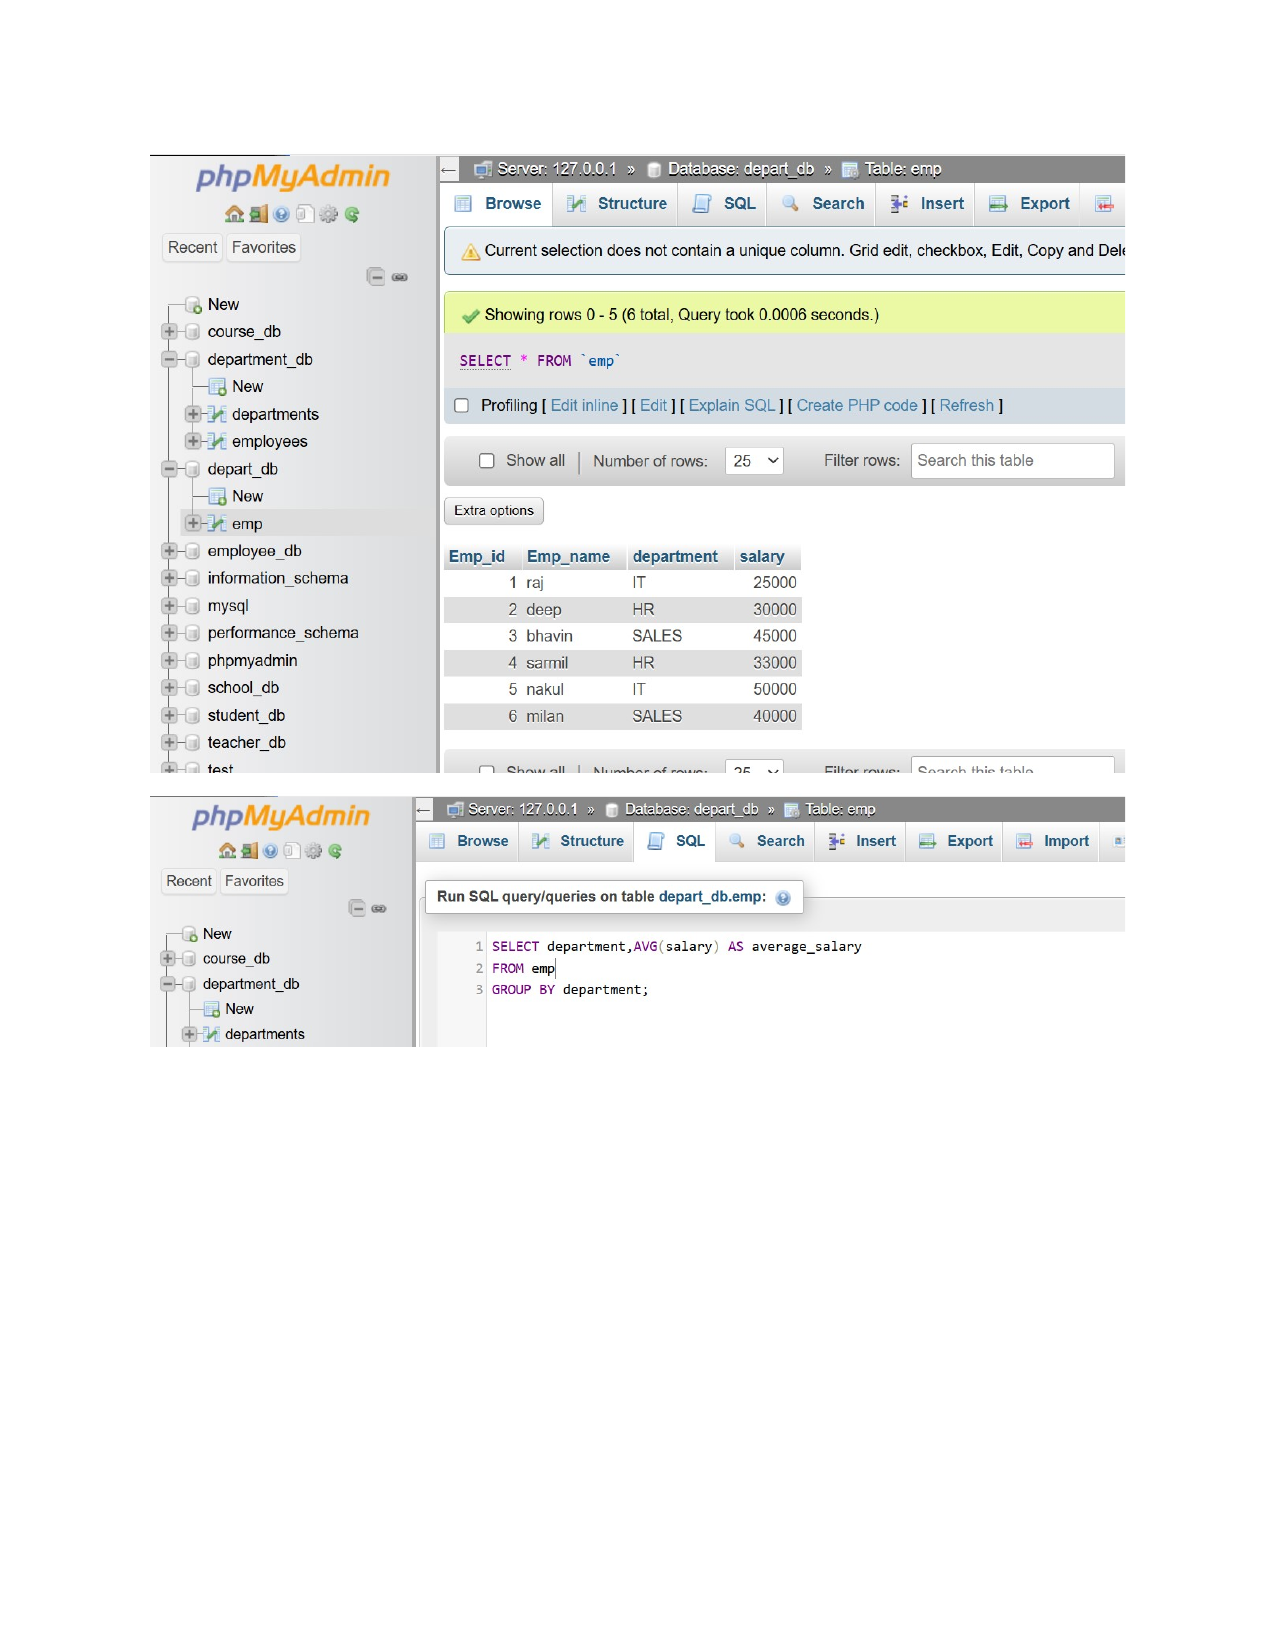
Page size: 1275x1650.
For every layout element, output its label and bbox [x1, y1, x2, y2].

picture [150, 791, 1125, 1047]
picture [150, 150, 1125, 773]
